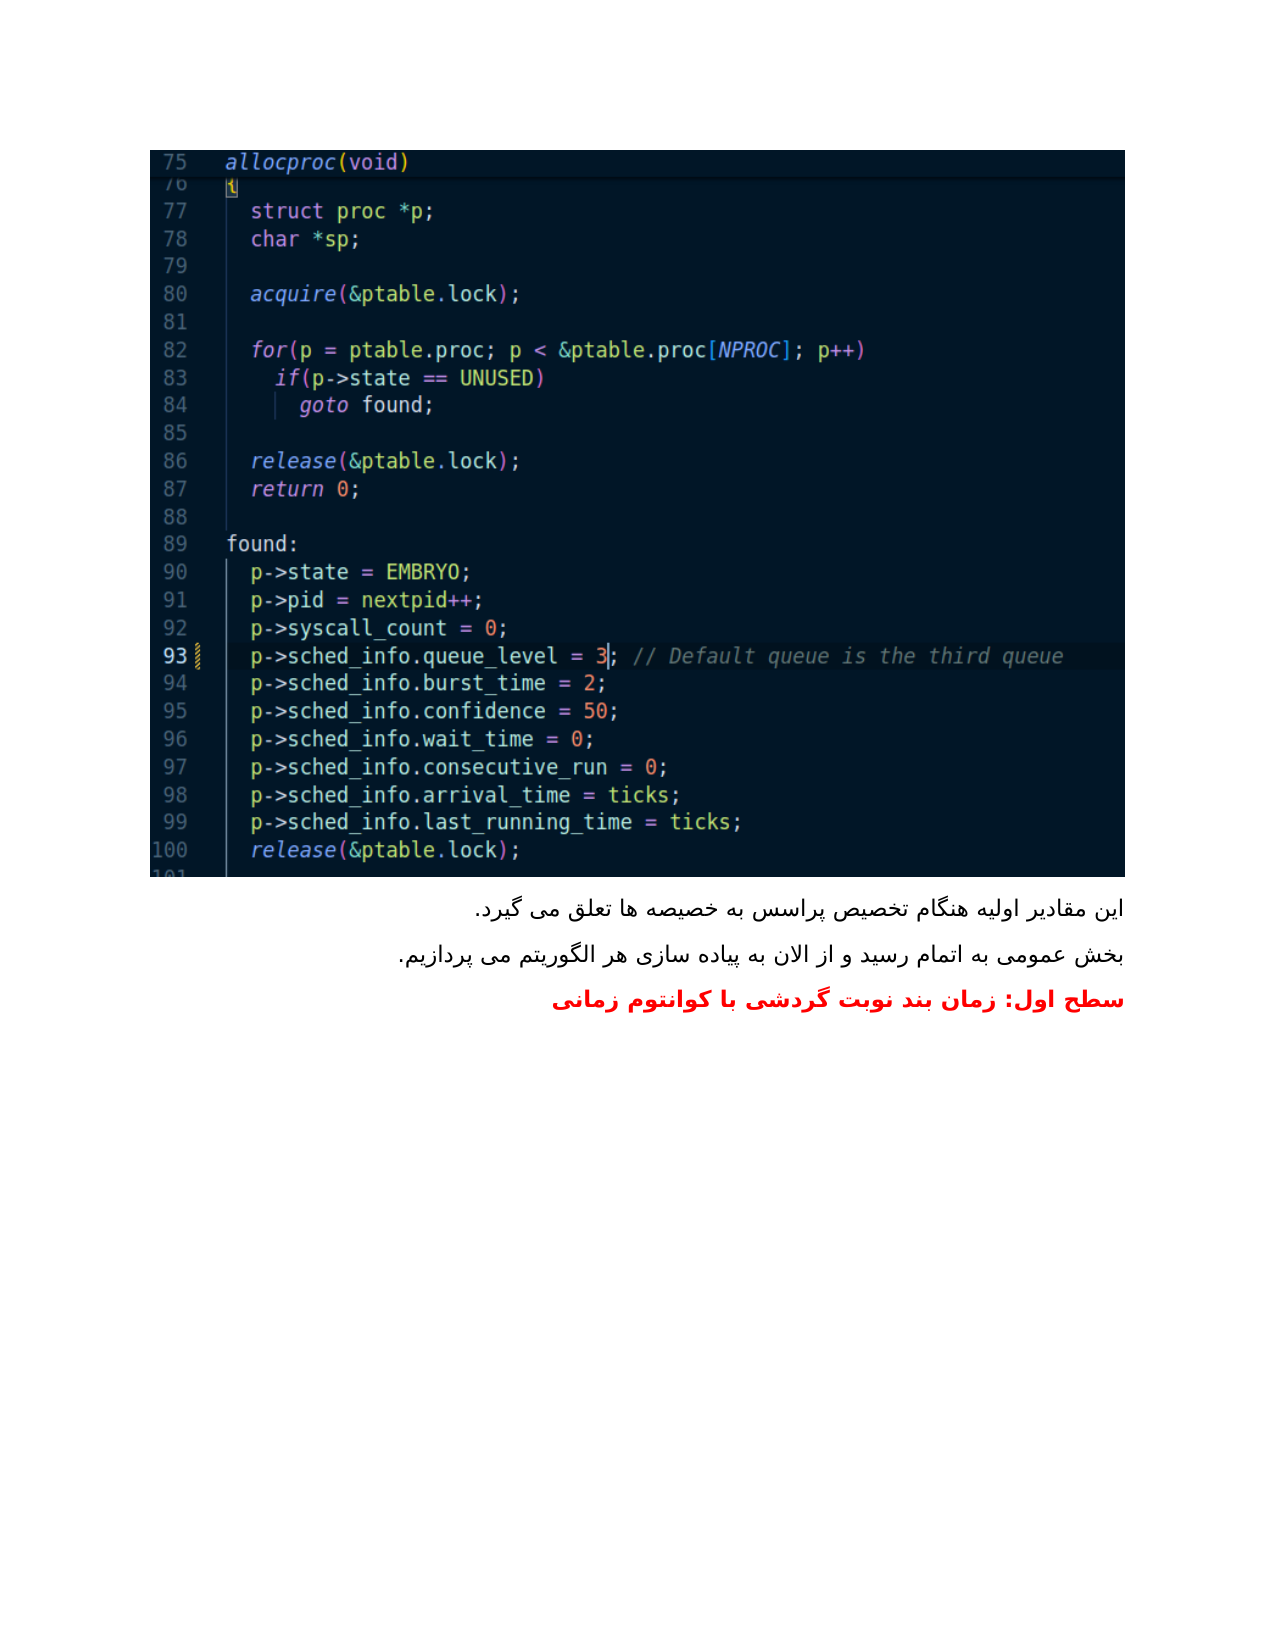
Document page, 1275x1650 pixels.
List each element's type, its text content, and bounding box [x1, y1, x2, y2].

text سطح اول: زمان بند نوبت گردشی با کوانتوم زمانی [150, 986, 1125, 1013]
text این مقادیر اولیه هنگام تخصیص پراسس به خصیصه ها تعلق می گیرد. [150, 896, 1125, 922]
text بخش عمومی به اتمام رسید و از الان به پیاده سازی هر الگوریتم می پردازیم. [150, 941, 1125, 968]
picture [150, 150, 1125, 877]
